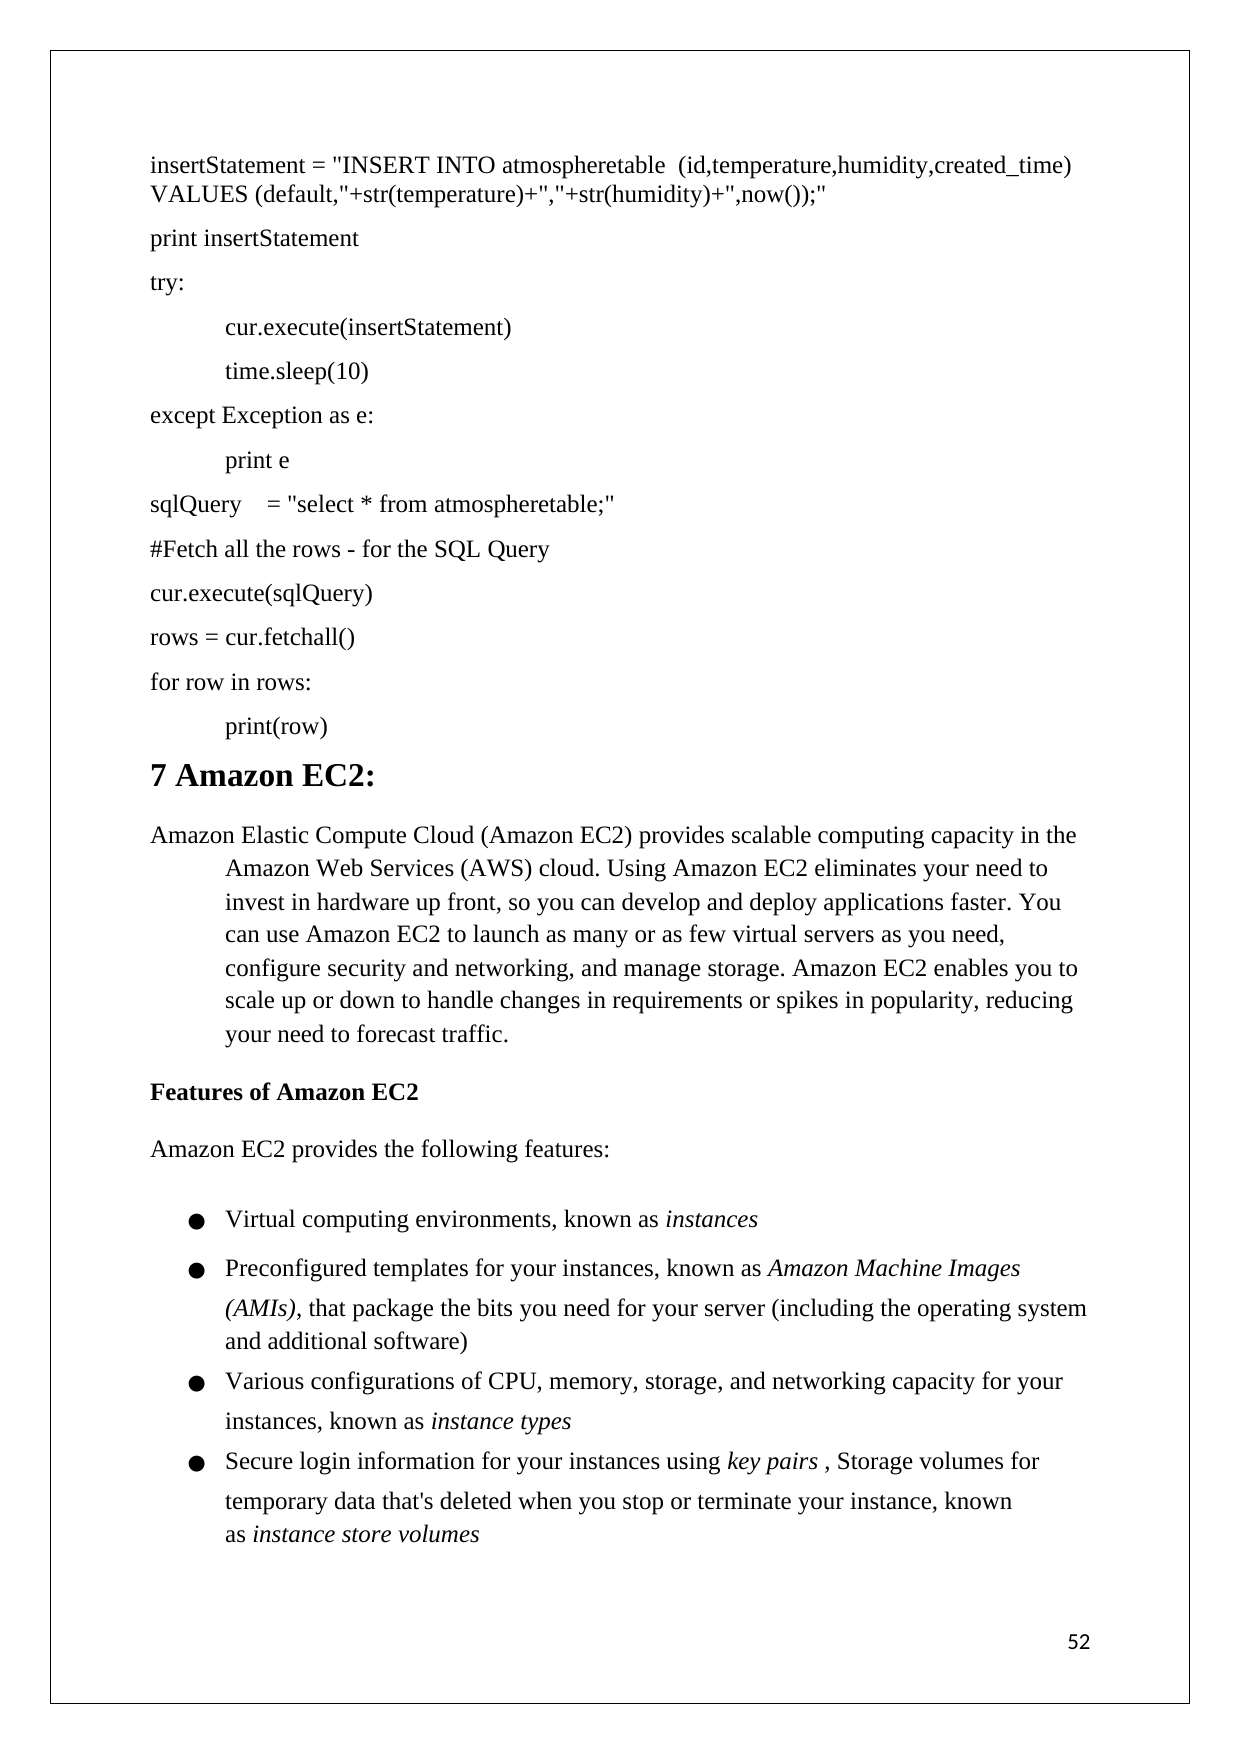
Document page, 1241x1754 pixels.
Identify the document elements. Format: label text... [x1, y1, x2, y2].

list Preconfigured templates for your instances, known as Amazon Machine Images (AMIs), that package the bits you need for your server (including the operating system and additional software) [187, 1246, 1090, 1354]
text sqlQuery = "select * from atmospheretable;" [150, 489, 1090, 518]
list Secure login information for your instances using key pairs , Storage volumes for temporary data that's deleted when you stop or terminate your instance, known as instance store volumes [187, 1439, 1090, 1548]
text Amazon EC2 provides the following features: [150, 1134, 1090, 1163]
text Amazon Elastic Compute Cloud (Amazon EC2) provides scalable computing capacity in the Amazon Web Services (AWS) cloud. Using Amazon EC2 eliminates your need to invest in hardware up front, so you can develop and deploy applications faster. You can use Amazon EC2 to launch as many or as few virtual servers as you need, configure security and networking, and manage storage. Amazon EC2 enables you to scale up or down to handle changes in requirements or spikes in popularity, reducing your need to forecast traffic. [150, 821, 1090, 1047]
text cur.execute(insertStatement) [150, 312, 1090, 341]
text cur.execute(sqlQuery) [150, 578, 1090, 607]
text print e [150, 445, 1090, 474]
text for row in rows: [150, 667, 1090, 696]
text try: [150, 267, 1090, 296]
text #Fetch all the rows - for the SQL Query [150, 534, 1090, 562]
text insertStatement = "INSERT INTO atmospheretable (id,temperature,humidity,created_time) VALUES (default,"+str(temperature)+","+str(humidity)+",now());" [150, 150, 1090, 207]
list Various configurations of CPU, memory, storage, and networking capacity for your instances, known as instance types [187, 1359, 1090, 1434]
text print insertStatement [150, 223, 1090, 252]
list Virtual computing environments, known as instances [187, 1197, 1090, 1239]
text time.sleep(10) [150, 356, 1090, 385]
text print(row) [150, 711, 1090, 740]
text Features of Amazon EC2 [150, 1077, 1090, 1105]
text rows = cur.fetchall() [150, 622, 1090, 651]
text 7 Amazon EC2: [150, 756, 1090, 794]
text except Exception as e: [150, 401, 1090, 429]
